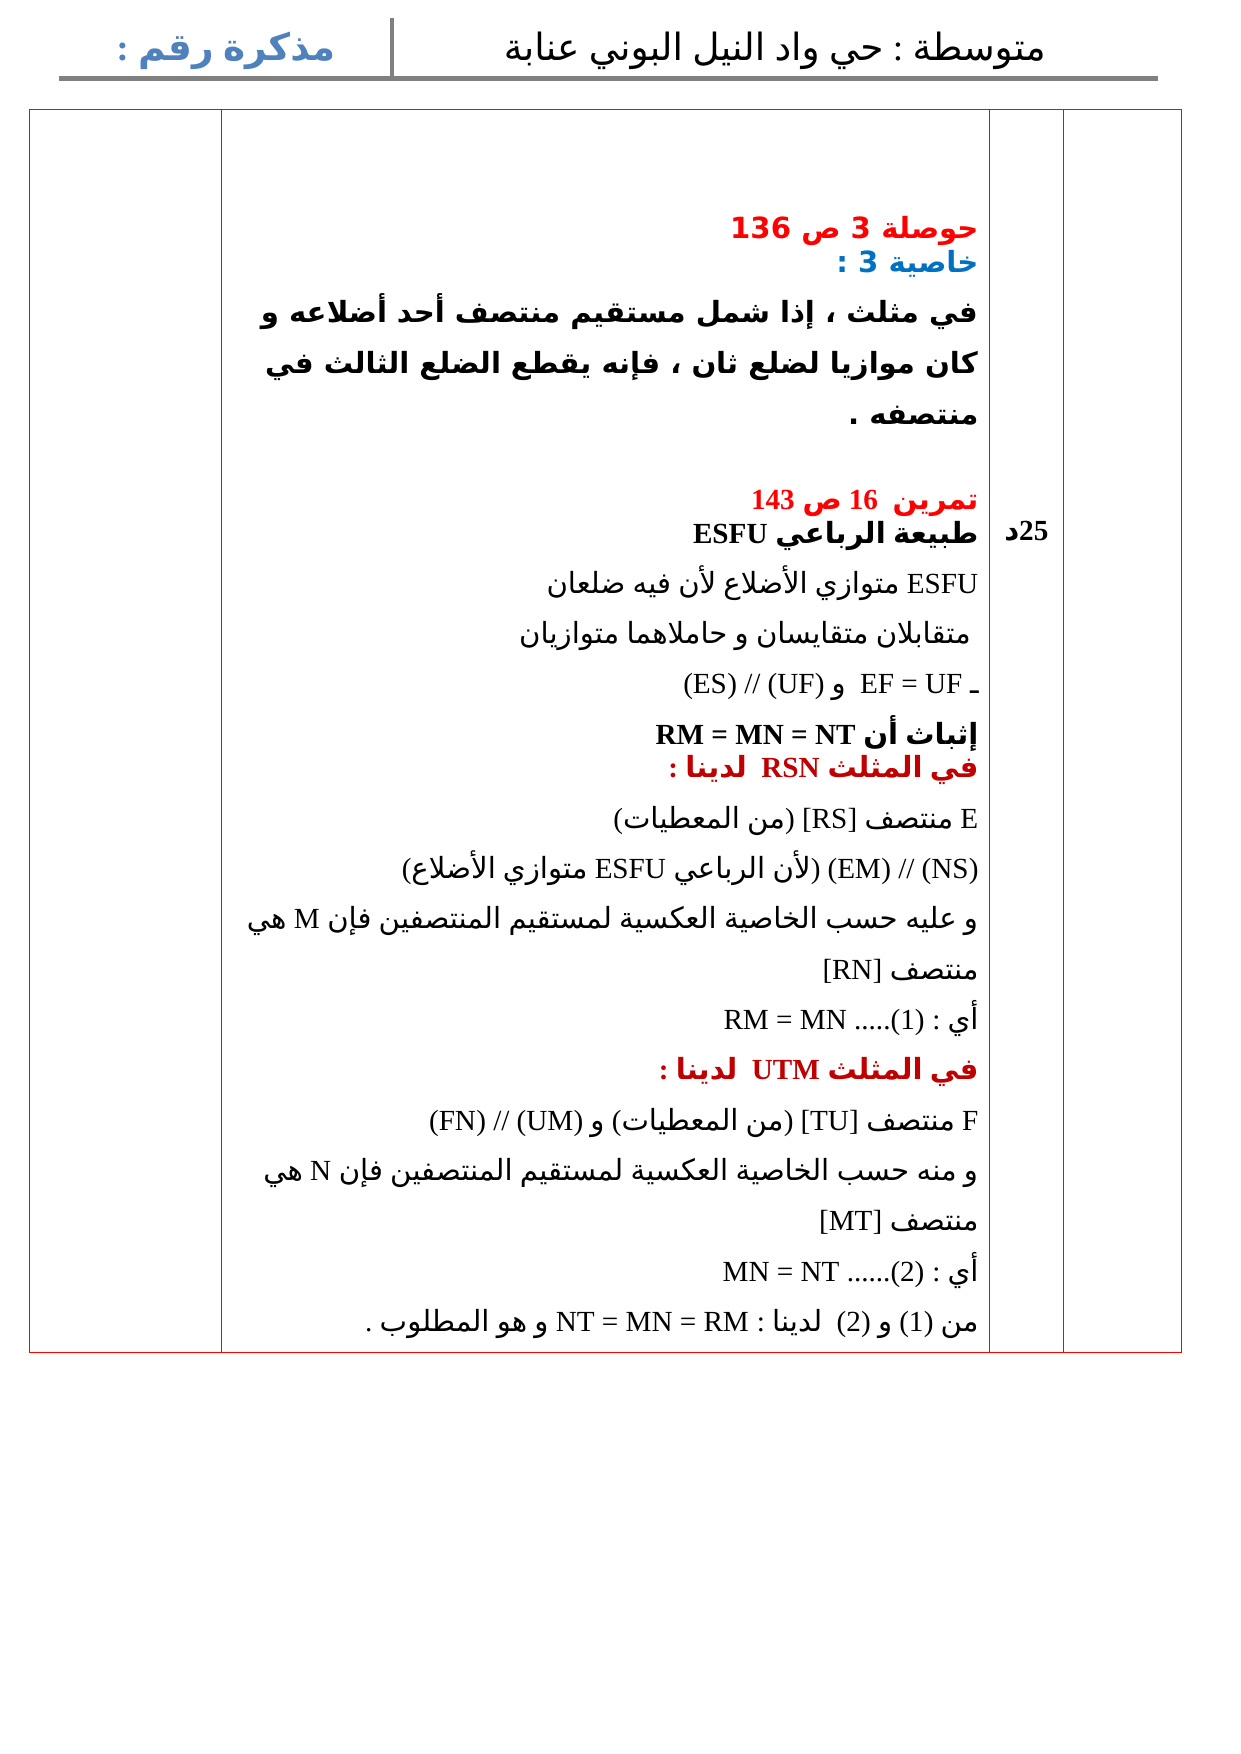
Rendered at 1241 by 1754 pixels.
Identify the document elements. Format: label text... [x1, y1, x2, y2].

table_cell [30, 110, 221, 1352]
table_cell 10د 25د 25د [990, 110, 1063, 1352]
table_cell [222, 110, 989, 1352]
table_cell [1064, 110, 1181, 1352]
